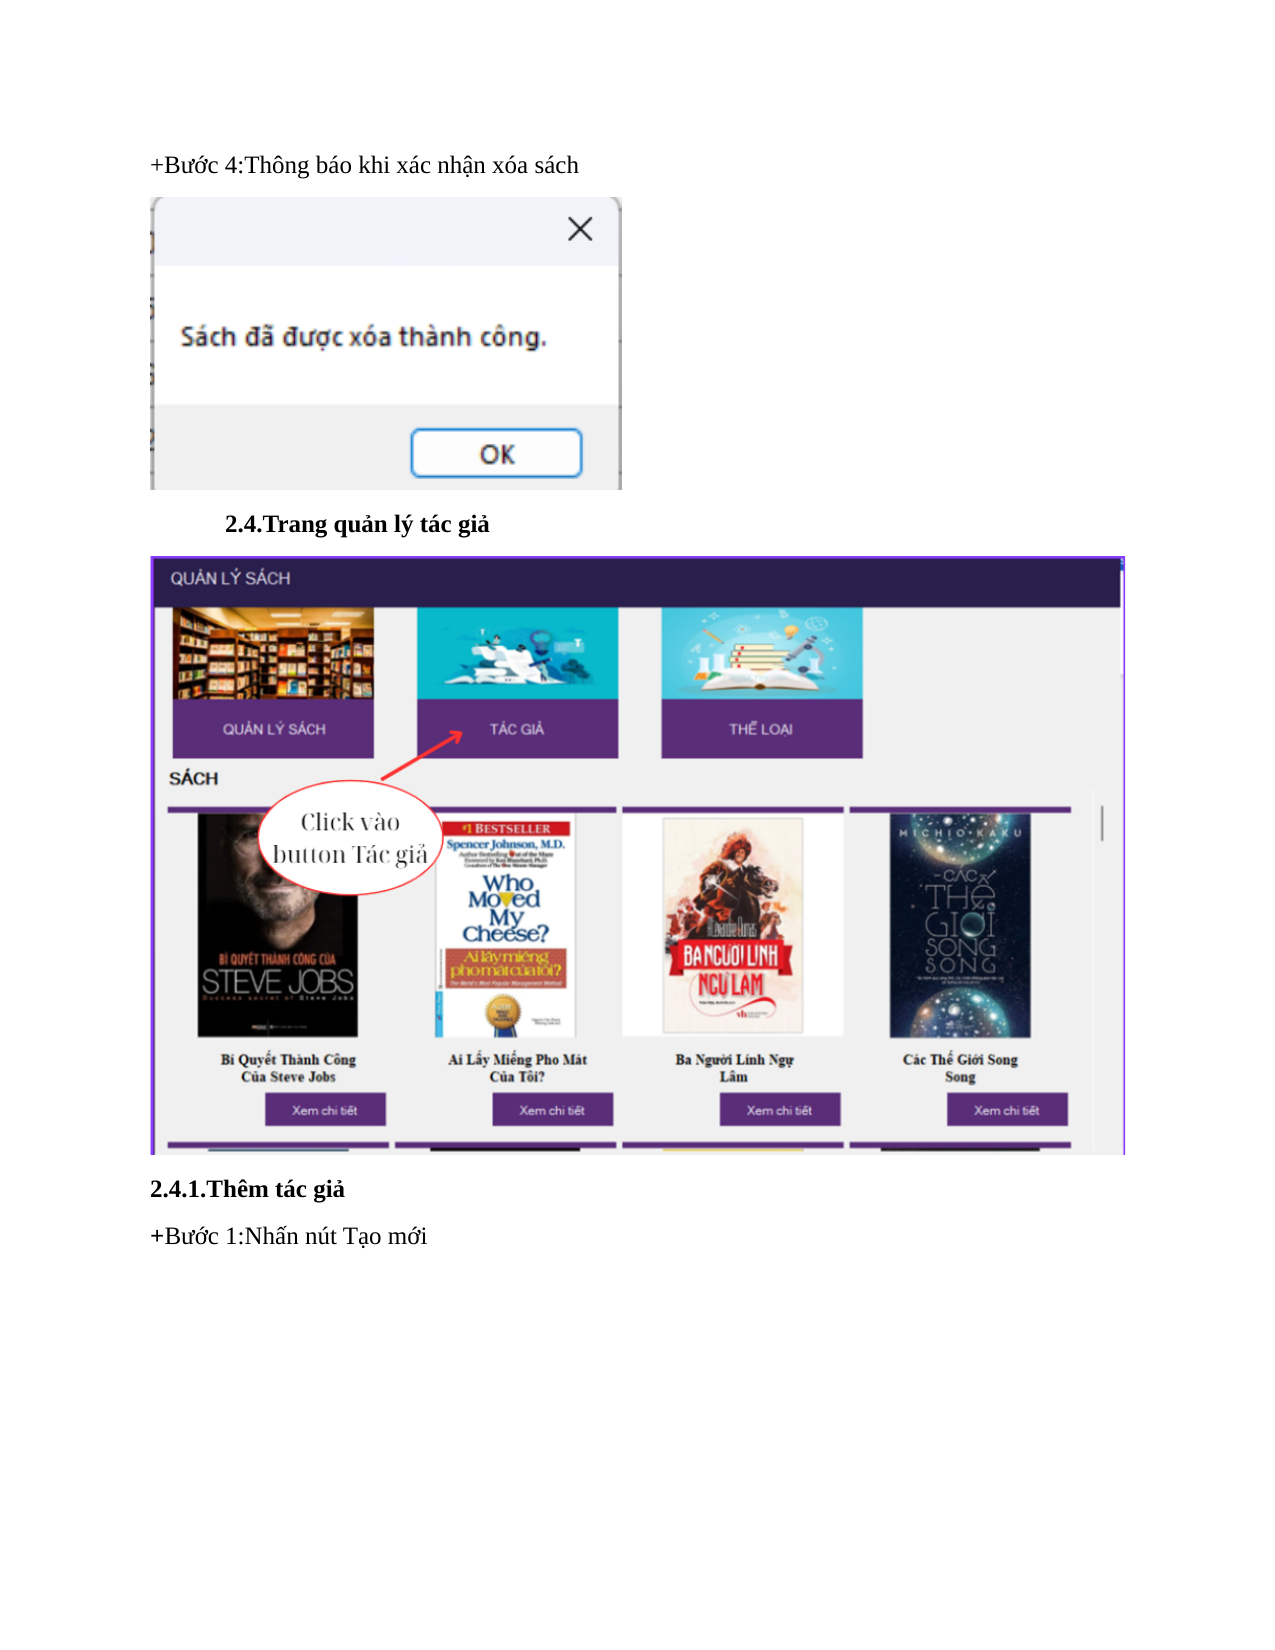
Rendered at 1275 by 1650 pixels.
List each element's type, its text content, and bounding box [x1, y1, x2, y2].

text +Bước 4:Thông báo khi xác nhận xóa sách [150, 150, 1125, 179]
text 2.4.1.Thêm tác giả [150, 1174, 1125, 1202]
picture [150, 197, 622, 490]
text 2.4.Trang quản lý tác giả [150, 509, 1125, 538]
text +Bước 1:Nhấn nút Tạo mới [150, 1221, 1125, 1250]
picture [150, 556, 1125, 1155]
